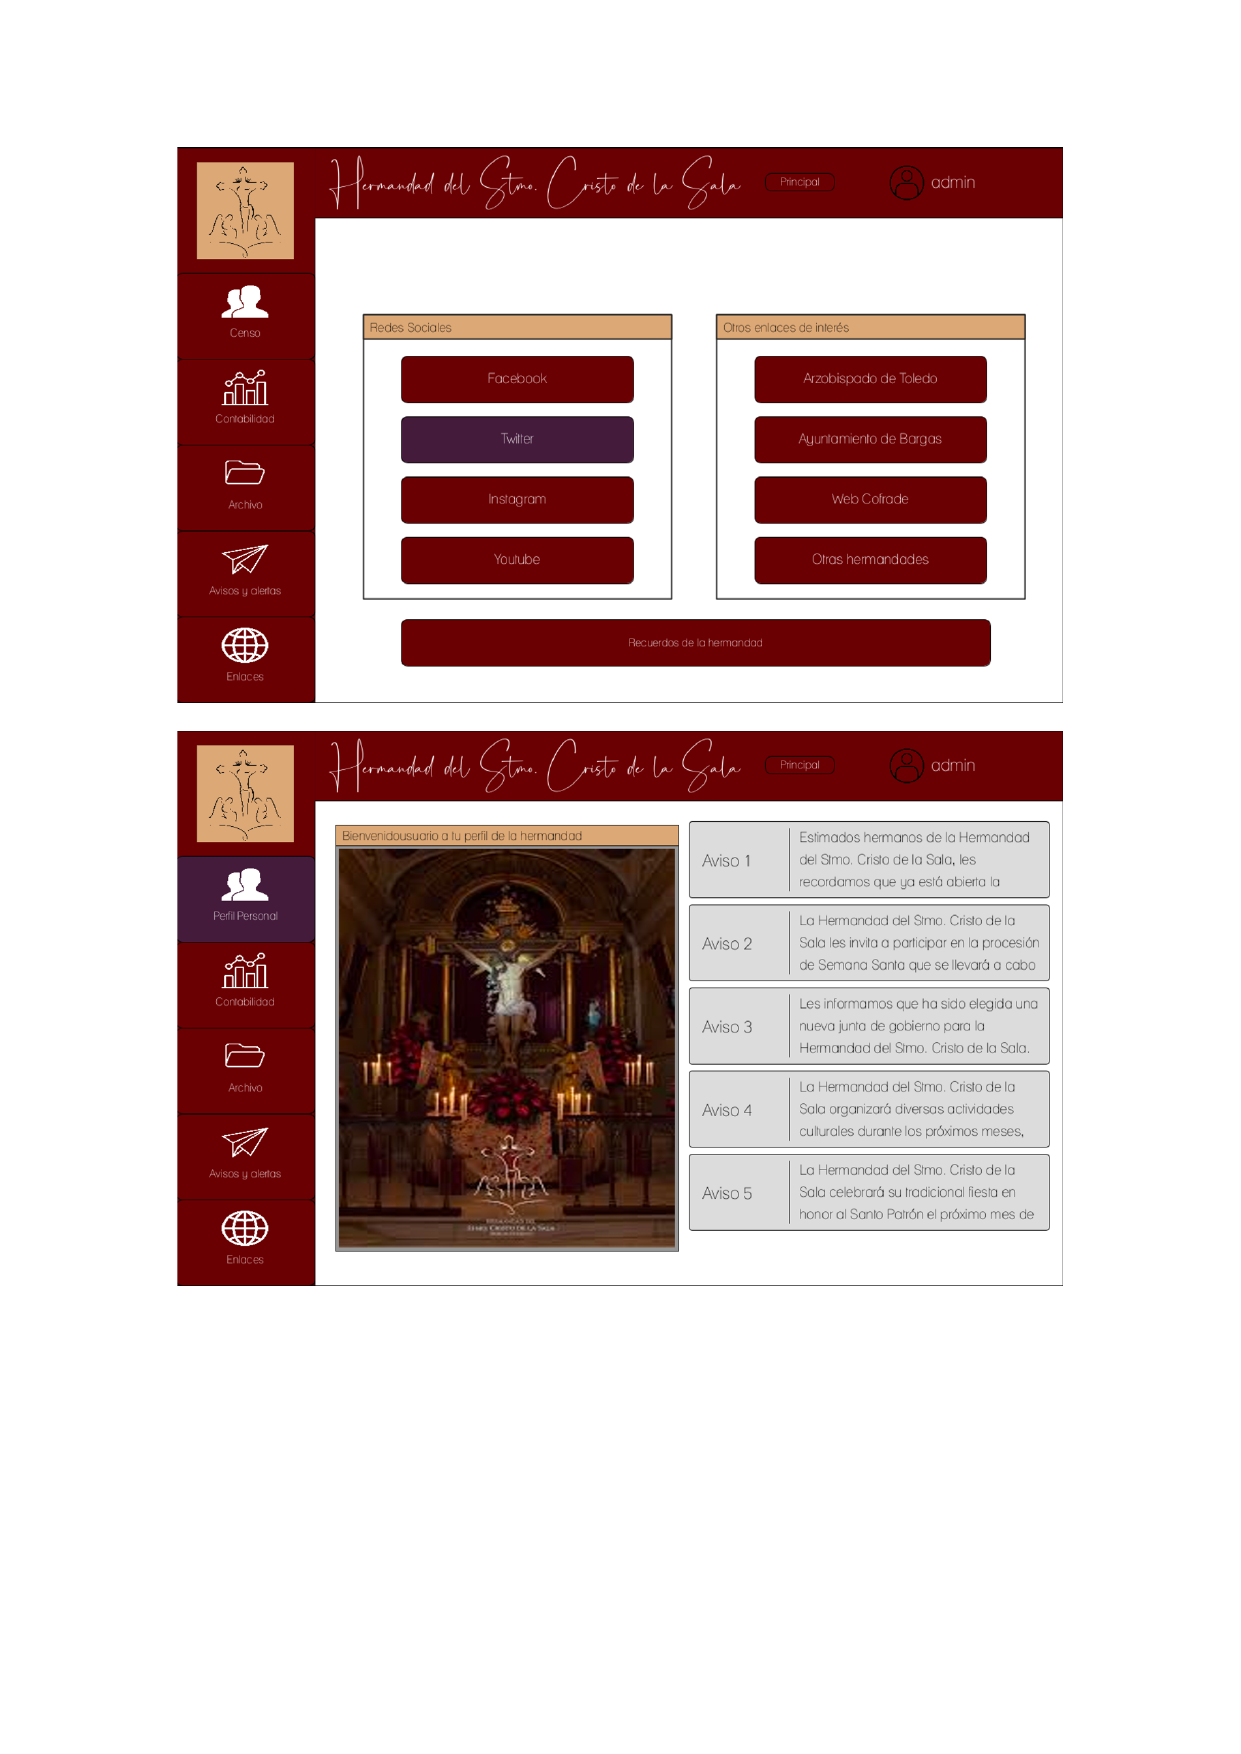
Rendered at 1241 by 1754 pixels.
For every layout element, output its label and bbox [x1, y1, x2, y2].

picture [177, 731, 1063, 1286]
picture [177, 147, 1063, 703]
